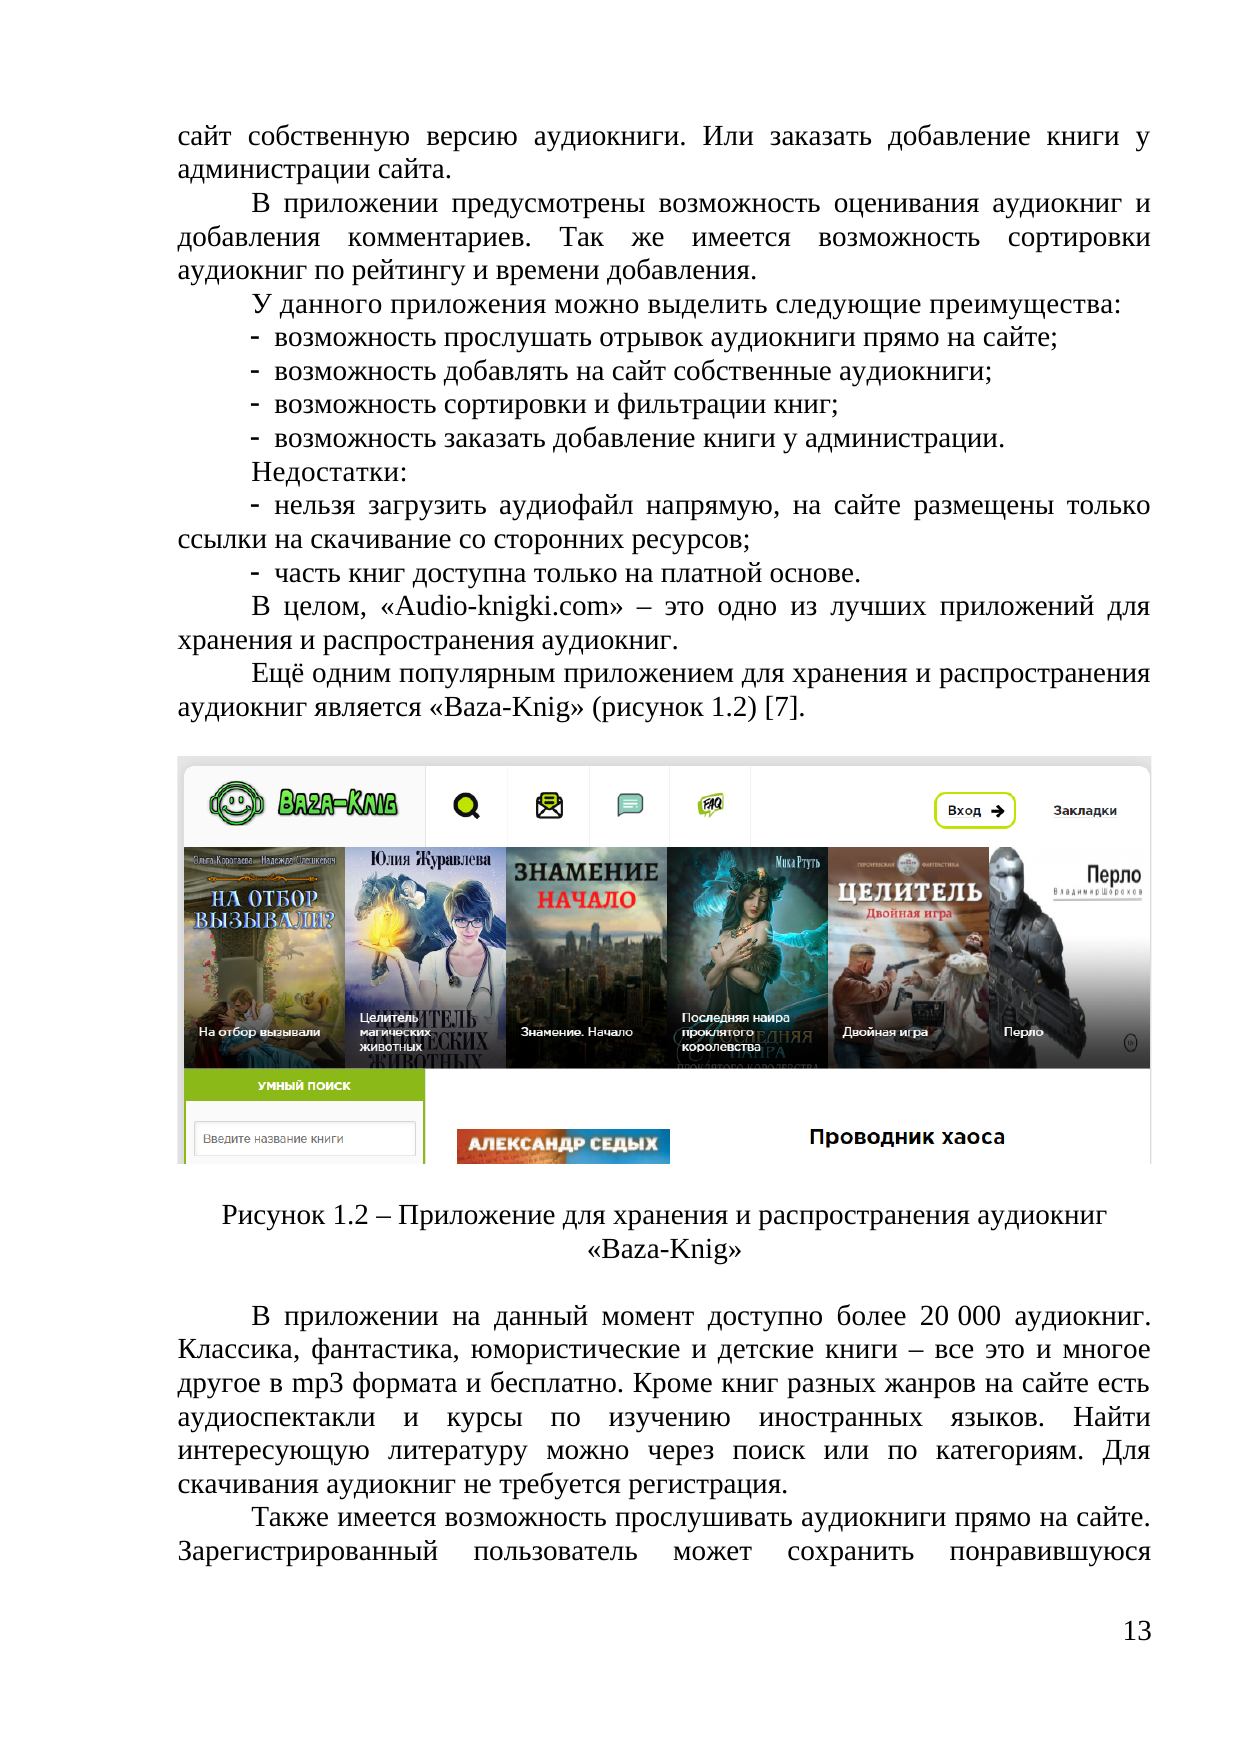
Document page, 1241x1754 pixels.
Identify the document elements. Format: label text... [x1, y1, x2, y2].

text В приложении предусмотрены возможность оценивания аудиокниг и добавления комментариев. Так же имеется возможность сортировки аудиокниг по рейтингу и времени добавления. [177, 185, 1152, 286]
text нельзя загрузить аудиофайл напрямую, на сайте размещены только ссылки на скачивание со сторонних ресурсов; [177, 487, 1152, 555]
text возможность прослушать отрывок аудиокниги прямо на сайте; [177, 319, 1152, 353]
picture [177, 756, 1152, 1164]
text Рисунок 1.2 – Приложение для хранения и распространения аудиокниг «Baza-Knig» [177, 1197, 1152, 1264]
text Ещё одним популярным приложением для хранения и распространения аудиокниг является «Baza-Knig» (рисунок 1.2) [7]. [177, 655, 1152, 722]
text часть книг доступна только на платной основе. [177, 555, 1152, 588]
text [177, 118, 1152, 185]
text Недостатки: [177, 454, 1152, 487]
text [177, 1499, 1152, 1566]
text В приложении на данный момент доступно более 20 000 аудиокниг. Классика, фантастика, юмористические и детские книги – все это и многое другое в mp3 формата и бесплатно. Кроме книг разных жанров на сайте есть аудиоспектакли и курсы по изучению иностранных языков. Найти интересующую литературу можно через поиск или по категориям. Для скачивания аудиокниг не требуется регистрация. [177, 1298, 1152, 1499]
text возможность сортировки и фильтрации книг; [177, 387, 1152, 420]
text У данного приложения можно выделить следующие преимущества: [177, 286, 1152, 319]
text возможность заказать добавление книги у администрации. [177, 420, 1152, 454]
text возможность добавлять на сайт собственные аудиокниги; [177, 353, 1152, 387]
text В целом, «Audio-knigki.com» – это одно из лучших приложений для хранения и распространения аудиокниг. [177, 588, 1152, 655]
